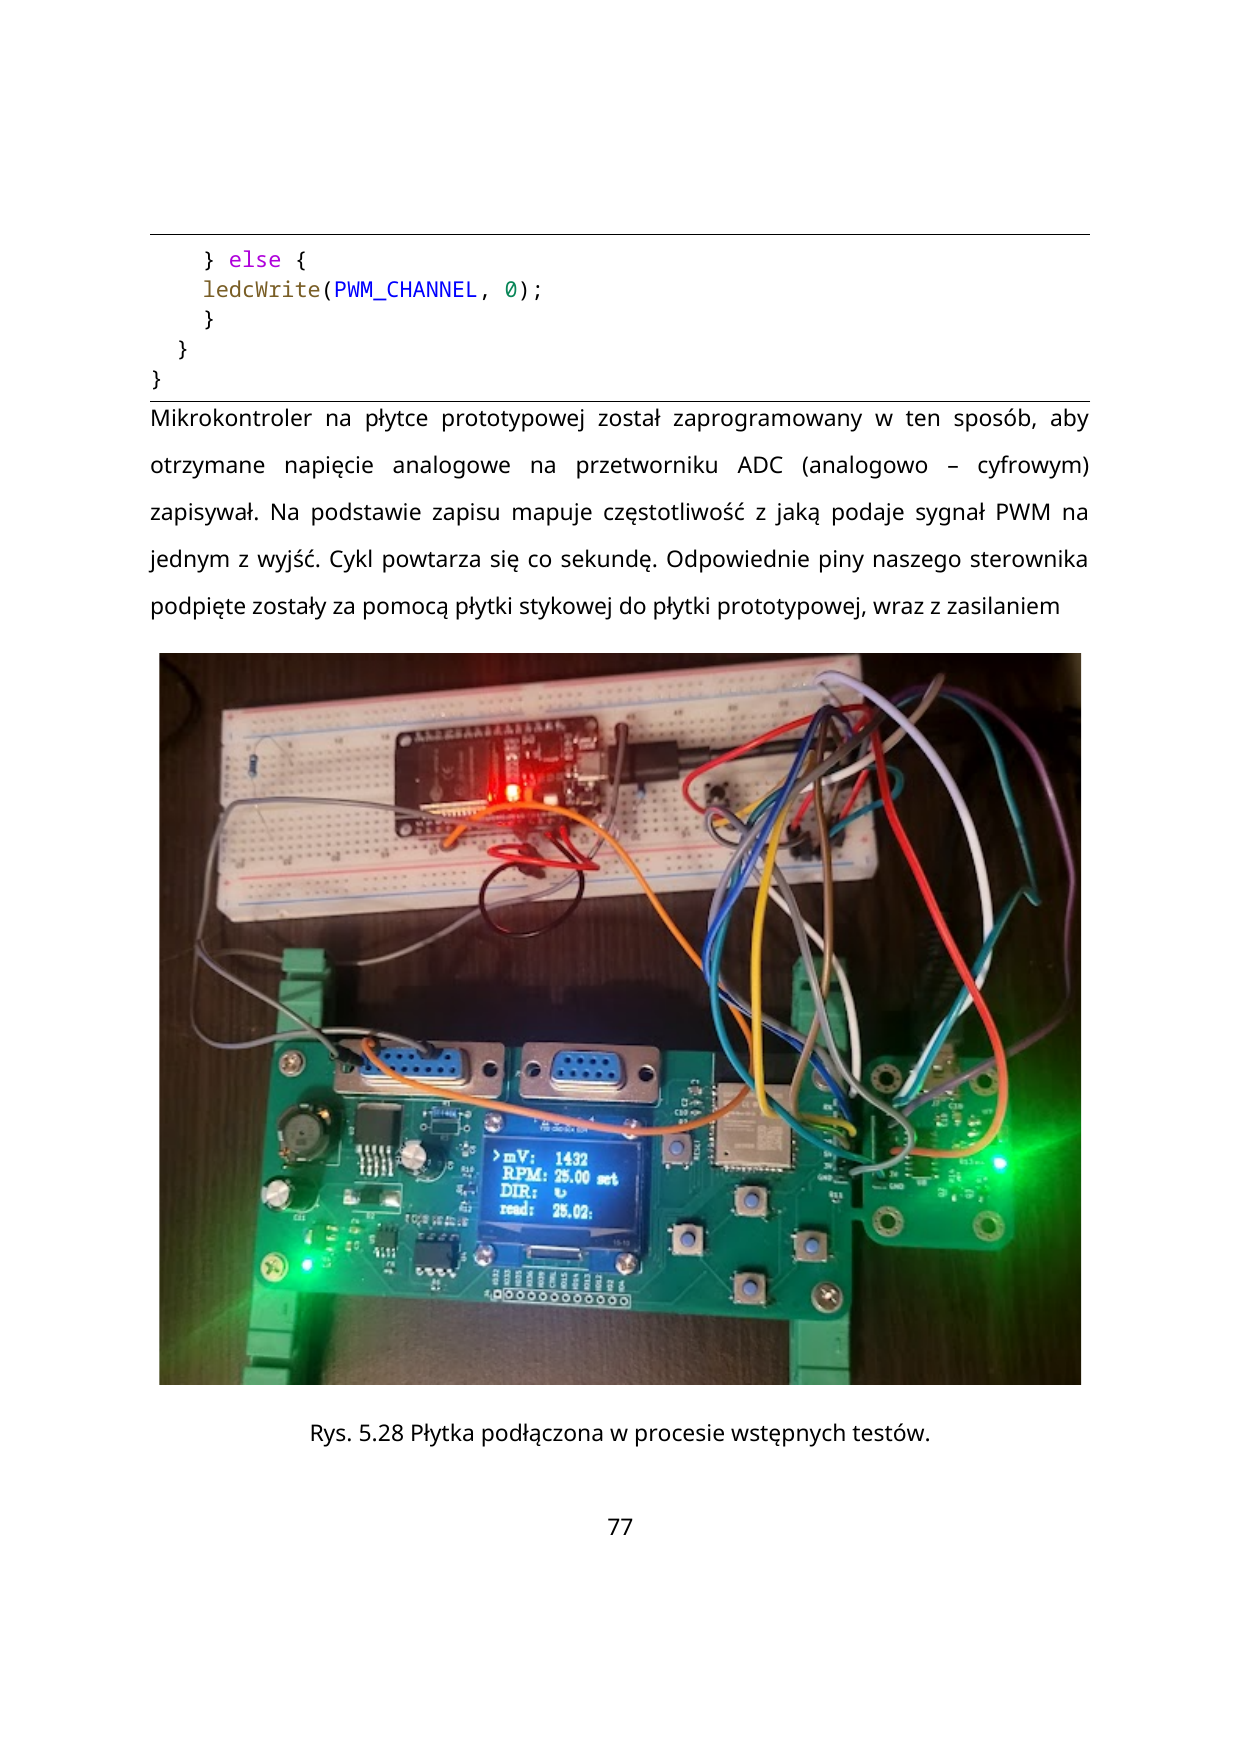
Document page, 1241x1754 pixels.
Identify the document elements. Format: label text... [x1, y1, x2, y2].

text } [150, 333, 1090, 353]
text Mikrokontroler na płytce prototypowej został zaprogramowany w ten sposób, aby otrzymane napięcie analogowe na przetworniku ADC (analogowo – cyfrowym) zapisywał. Na podstawie zapisu mapuje częstotliwość z jaką podaje sygnał PWM na jednym z wyjść. Cykl powtarza się co sekundę. Odpowiednie piny naszego sterownika podpięte zostały za pomocą płytki stykowej do płytki prototypowej, wraz z zasilaniem [150, 402, 1090, 621]
text ledcWrite(PWM_CHANNEL, 0); [150, 273, 1090, 303]
picture [159, 653, 1082, 1385]
text } [150, 303, 1090, 333]
text } else { [150, 235, 1090, 273]
text } [150, 353, 1090, 401]
